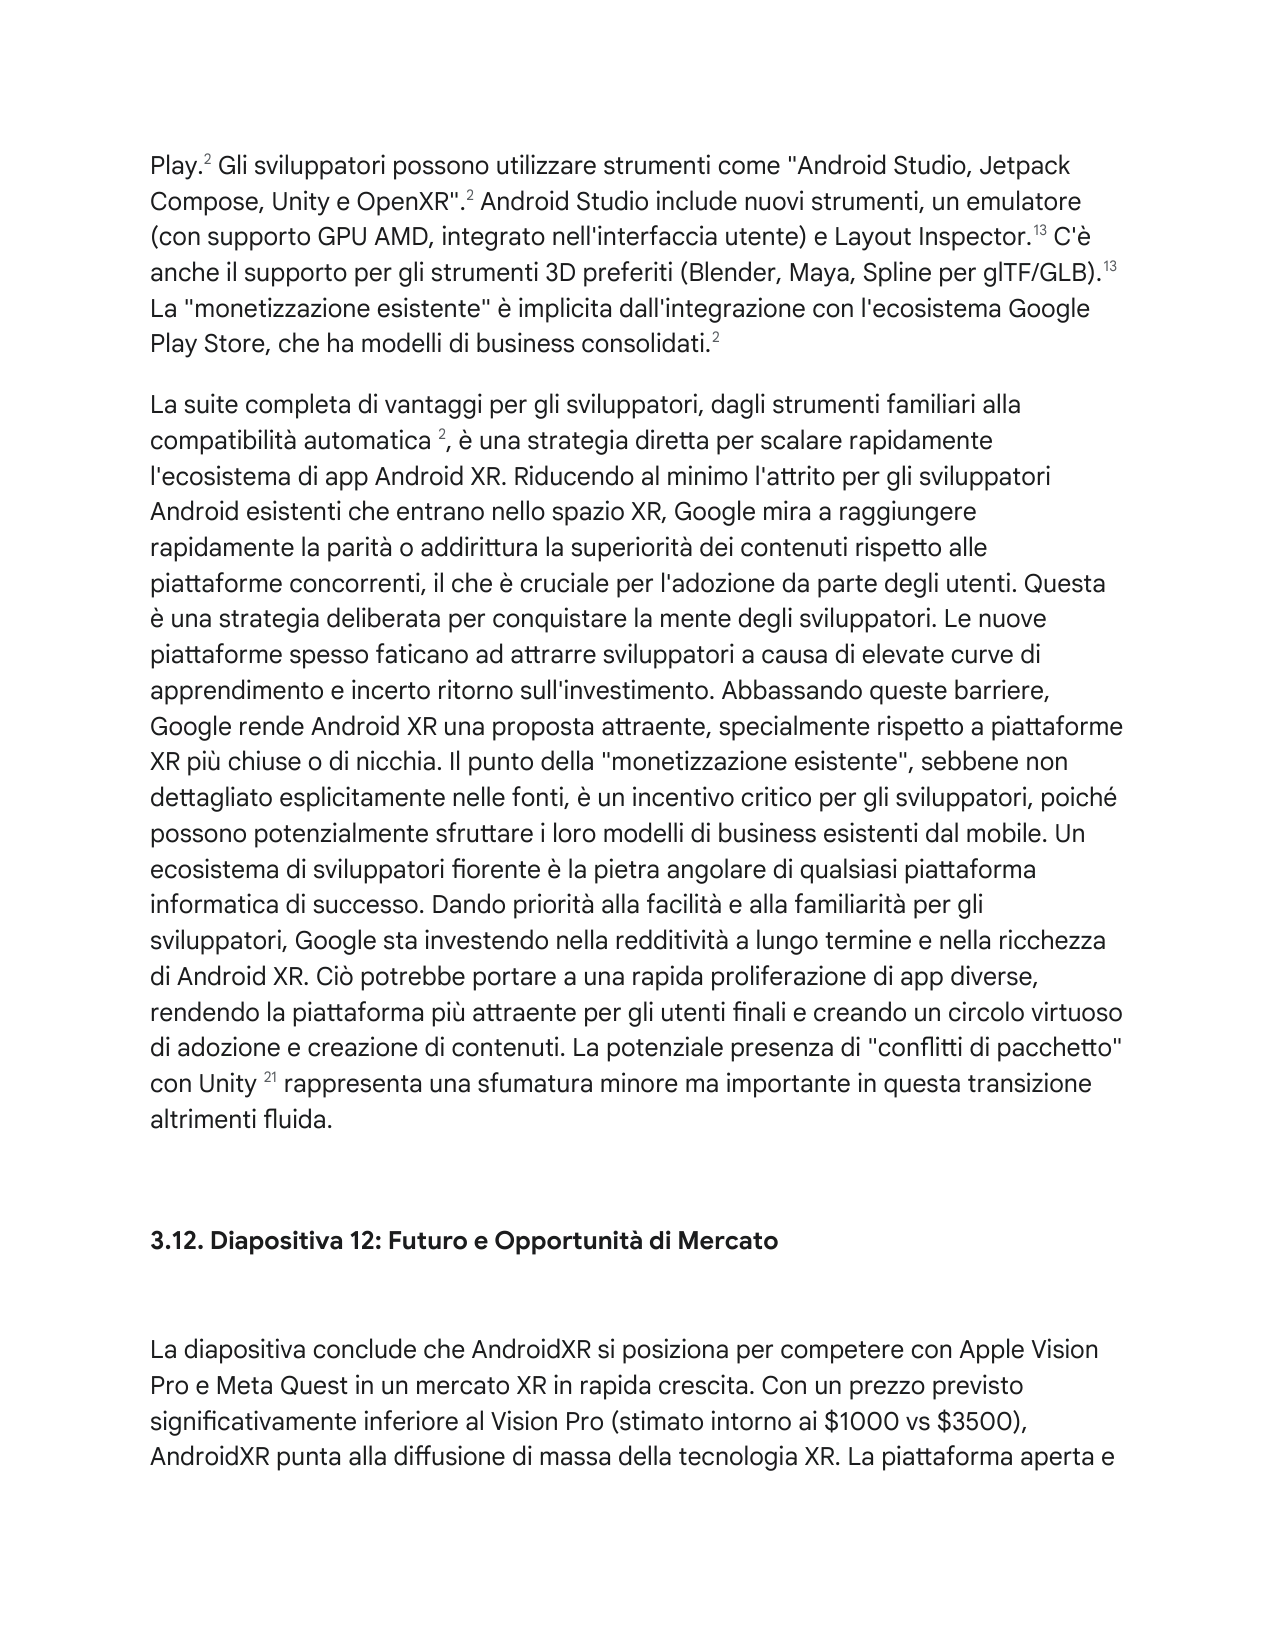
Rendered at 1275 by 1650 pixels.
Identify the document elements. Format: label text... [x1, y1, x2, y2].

subtitle 3.12. Diapositiva 12: Futuro e Opportunità di Mercato [150, 1225, 1125, 1257]
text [150, 150, 1125, 360]
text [150, 1334, 1125, 1473]
text La suite completa di vantaggi per gli sviluppatori, dagli strumenti familiari alla compatibilità automatica 2, è una strategia diretta per scalare rapidamente l'ecosistema di app Android XR. Riducendo al minimo l'attrito per gli sviluppatori Android esistenti che entrano nello spazio XR, Google mira a raggiungere rapidamente la parità o addirittura la superiorità dei contenuti rispetto alle piattaforme concorrenti, il che è cruciale per l'adozione da parte degli utenti. Questa è una strategia deliberata per conquistare la mente degli sviluppatori. Le nuove piattaforme spesso faticano ad attrarre sviluppatori a causa di elevate curve di apprendimento e incerto ritorno sull'investimento. Abbassando queste barriere, Google rende Android XR una proposta attraente, specialmente rispetto a piattaforme XR più chiuse o di nicchia. Il punto della "monetizzazione esistente", sebbene non dettagliato esplicitamente nelle fonti, è un incentivo critico per gli sviluppatori, poiché possono potenzialmente sfruttare i loro modelli di business esistenti dal mobile. Un ecosistema di sviluppatori fiorente è la pietra angolare di qualsiasi piattaforma informatica di successo. Dando priorità alla facilità e alla familiarità per gli sviluppatori, Google sta investendo nella redditività a lungo termine e nella ricchezza di Android XR. Ciò potrebbe portare a una rapida proliferazione di app diverse, rendendo la piattaforma più attraente per gli utenti finali e creando un circolo virtuoso di adozione e creazione di contenuti. La potenziale presenza di "conflitti di pacchetto" con Unity 21 rappresenta una sfumatura minore ma importante in questa transizione altrimenti fluida. [150, 389, 1125, 1135]
